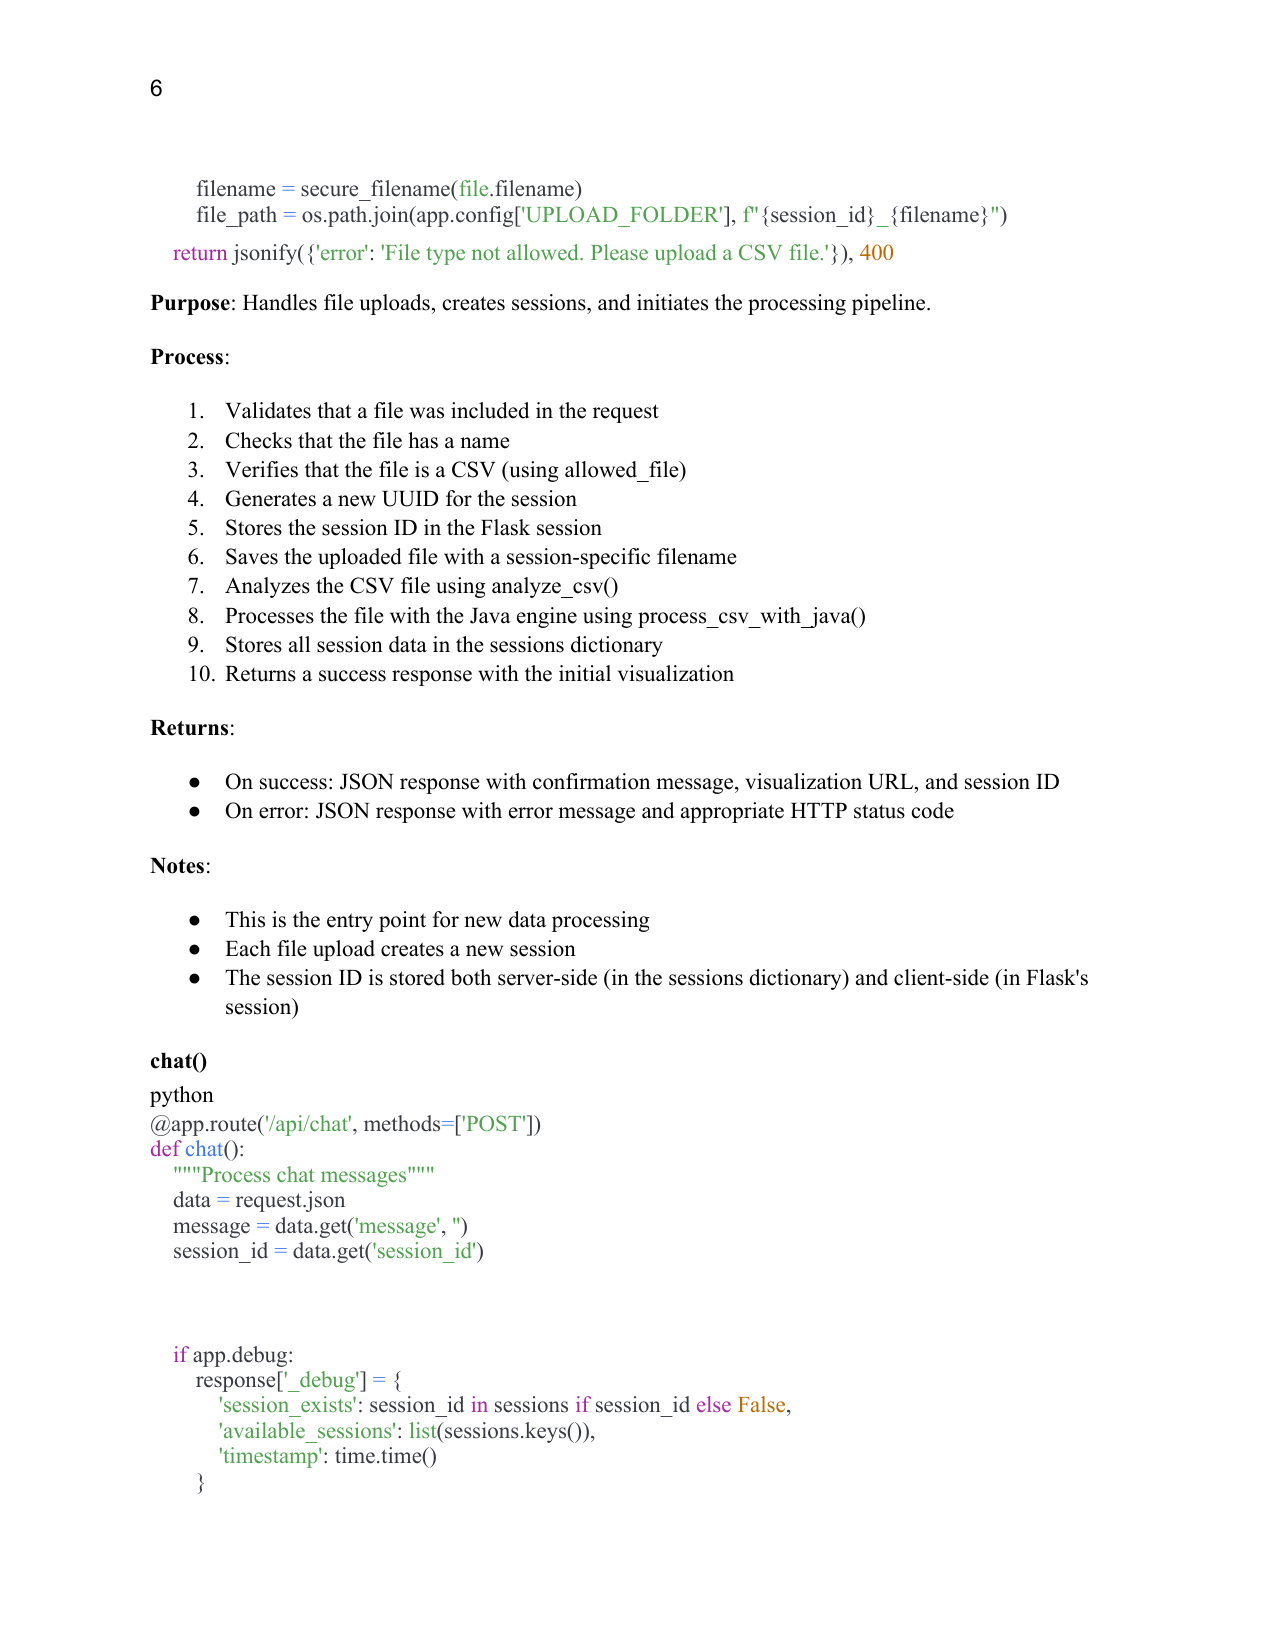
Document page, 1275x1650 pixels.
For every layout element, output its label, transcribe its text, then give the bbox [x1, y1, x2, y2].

list Returns a success response with the initial visualization [187, 661, 1125, 686]
list Stores the session ID in the Flask session [187, 515, 1125, 541]
text def chat(): [150, 1136, 1125, 1162]
text Returns: [150, 715, 1125, 741]
text message = data.get('message', '') [150, 1213, 1125, 1238]
text filename = secure_filename(file.filename) [150, 176, 1125, 202]
text 'timestamp': time.time() [150, 1443, 1125, 1469]
text return jsonify({'error': 'File type not allowed. Please upload a CSV file.'}), 400 [150, 240, 1125, 265]
list Stores all session data in the sessions dictionary [187, 632, 1125, 657]
text Notes: [150, 853, 1125, 878]
list Processes the file with the Java engine using process_csv_with_java() [187, 603, 1125, 628]
text session_id = data.get('session_id') [150, 1238, 1125, 1263]
subtitle chat() [150, 1048, 1125, 1074]
text Purpose: Handles file uploads, creates sessions, and initiates the processing pipeline. [150, 290, 1125, 316]
text Process: [150, 344, 1125, 370]
text file_path = os.path.join(app.config['UPLOAD_FOLDER'], f"{session_id}_{filename}") [150, 202, 1125, 227]
text @app.route('/api/chat', methods=['POST']) [150, 1111, 1125, 1136]
list On success: JSON response with confirmation message, visualization URL, and session ID [187, 769, 1125, 795]
list Each file upload creates a new session [187, 936, 1125, 961]
text if app.debug: [150, 1342, 1125, 1367]
list This is the entry point for new data processing [187, 907, 1125, 932]
text data = request.json [150, 1187, 1125, 1213]
list Checks that the file has a name [187, 428, 1125, 453]
list Generates a new UUID for the session [187, 486, 1125, 511]
text 'available_sessions': list(sessions.keys()), [150, 1418, 1125, 1443]
text } [150, 1469, 1125, 1494]
list Verifies that the file is a CSV (using allowed_file) [187, 457, 1125, 482]
list Saves the uploaded file with a session-specific filename [187, 544, 1125, 570]
text python [150, 1082, 1125, 1107]
text """Process chat messages""" [150, 1162, 1125, 1187]
text 'session_exists': session_id in sessions if session_id else False, [150, 1392, 1125, 1418]
list Validates that a file was included in the request [187, 398, 1125, 424]
list On error: JSON response with error message and appropriate HTTP status code [187, 798, 1125, 824]
list Analyzes the CSV file using analyze_csv() [187, 573, 1125, 599]
text response['_debug'] = { [150, 1367, 1125, 1392]
list The session ID is stored both server-side (in the sessions dictionary) and client-side (in Flask's session) [187, 965, 1125, 1020]
